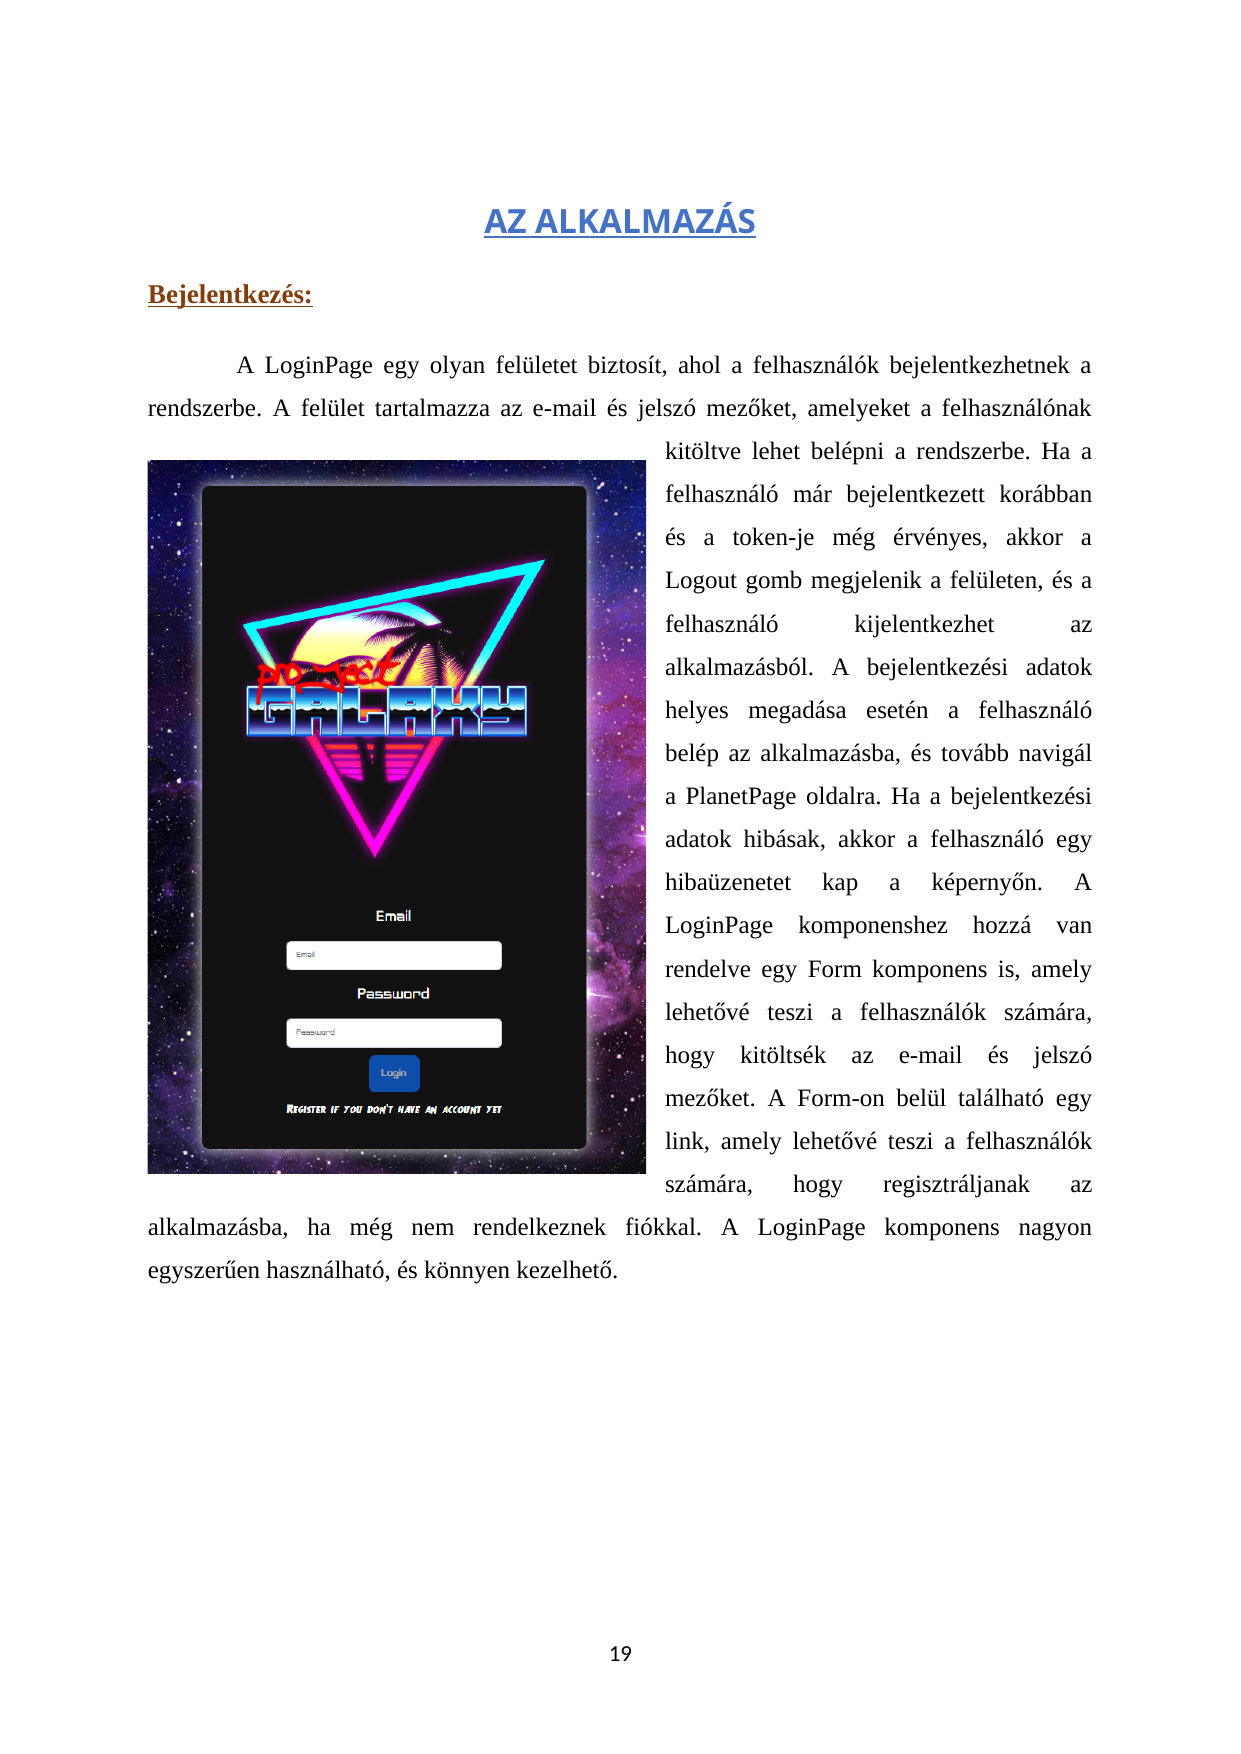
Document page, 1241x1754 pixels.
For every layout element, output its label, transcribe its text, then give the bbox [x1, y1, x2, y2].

subtitle AZ ALKALMAZÁS [148, 198, 1092, 243]
subtitle Bejelentkezés: [148, 278, 1092, 309]
picture [147, 460, 647, 1174]
